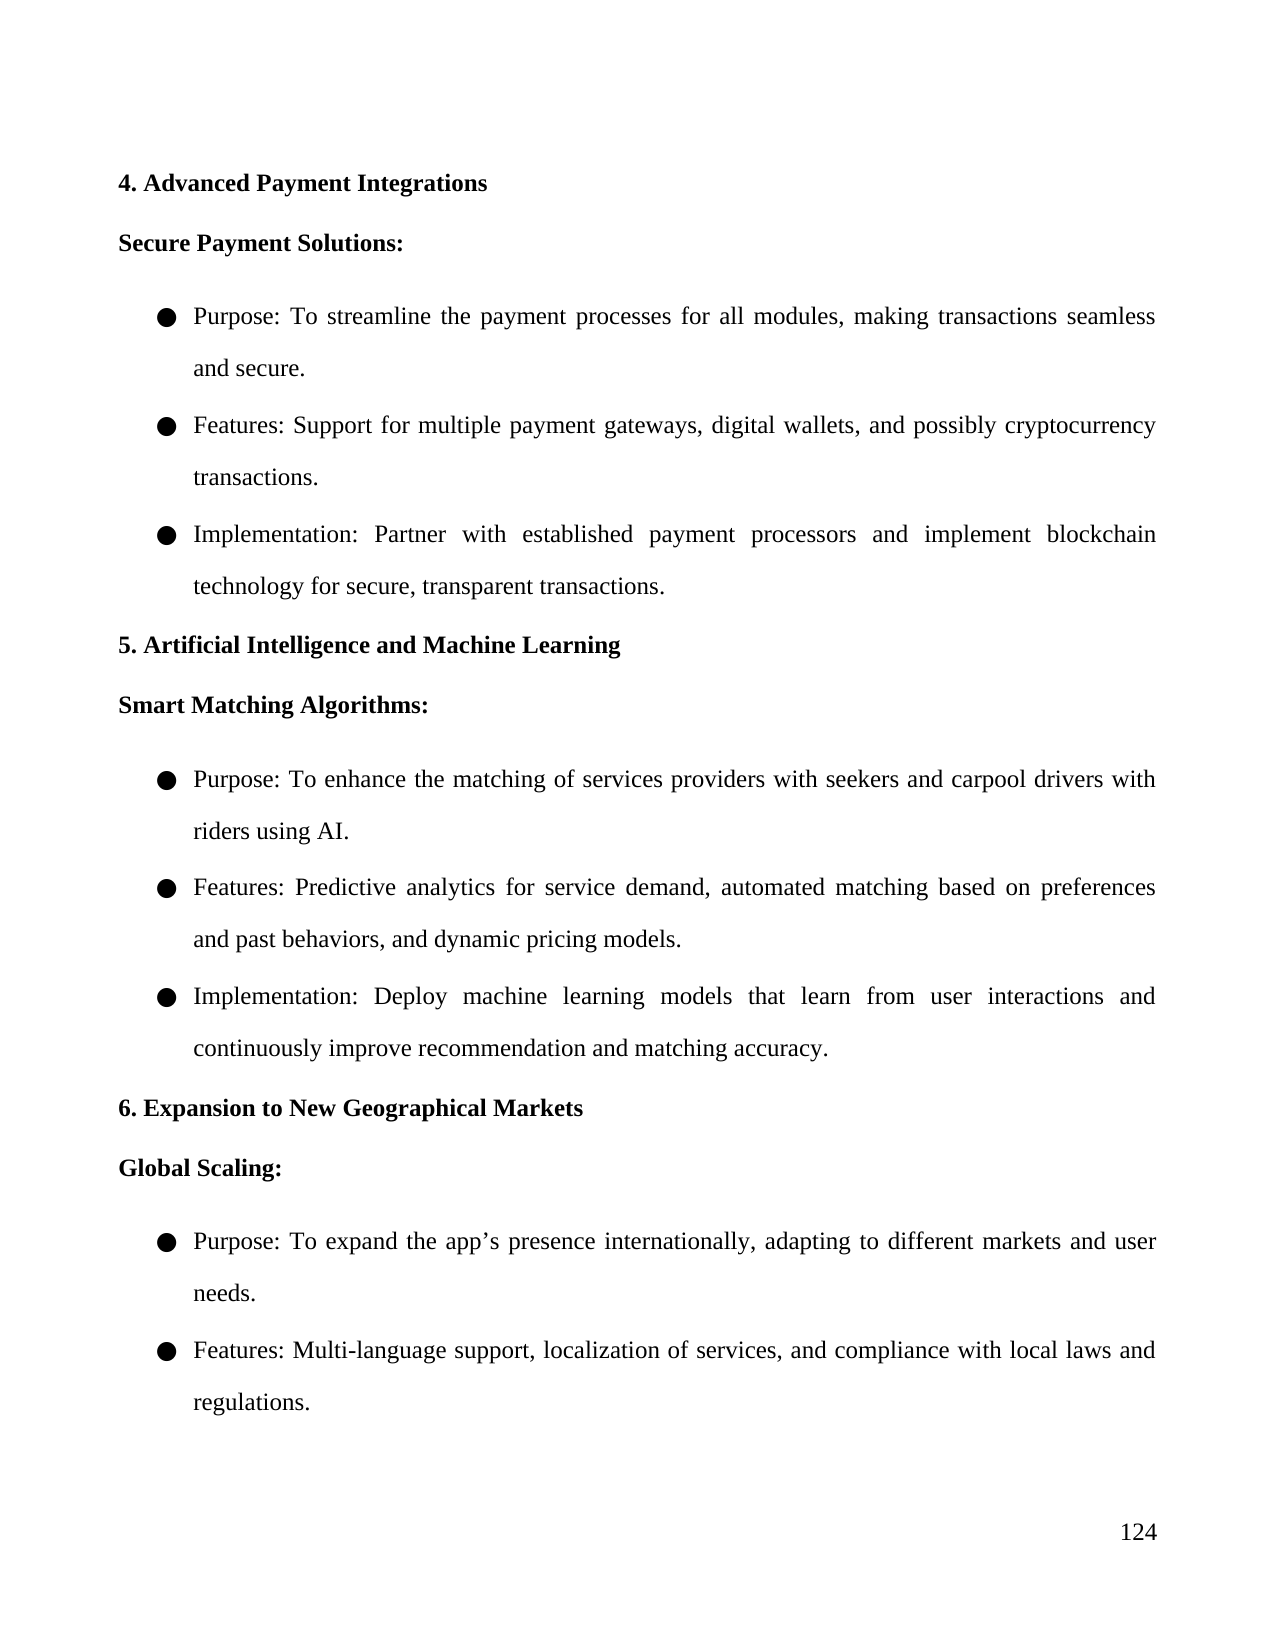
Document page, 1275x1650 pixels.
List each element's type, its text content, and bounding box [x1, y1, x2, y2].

list Features: Support for multiple payment gateways, digital wallets, and possibly cryptocurrency transactions. [156, 396, 1157, 491]
text 5. Artificial Intelligence and Machine Learning [118, 631, 1157, 659]
list Purpose: To expand the app’s presence internationally, adapting to different markets and user needs. [156, 1213, 1157, 1307]
list Purpose: To streamline the payment processes for all modules, making transactions seamless and secure. [156, 288, 1157, 382]
list Features: Predictive analytics for service demand, automated matching based on preferences and past behaviors, and dynamic pricing models. [156, 859, 1157, 953]
list Features: Multi-language support, localization of services, and compliance with local laws and regulations. [156, 1321, 1157, 1416]
list Purpose: To enhance the matching of services providers with seekers and carpool drivers with riders using AI. [156, 750, 1157, 844]
list Implementation: Deploy machine learning models that learn from user interactions and continuously improve recommendation and matching accuracy. [156, 968, 1157, 1062]
text 4. Advanced Payment Integrations [118, 168, 1157, 197]
text 6. Expansion to New Geographical Markets [118, 1093, 1157, 1122]
text Global Scaling: [118, 1153, 1157, 1182]
list Implementation: Partner with established payment processors and implement blockchain technology for secure, transparent transactions. [156, 505, 1157, 599]
text Smart Matching Algorithms: [118, 690, 1157, 719]
text Secure Payment Solutions: [118, 228, 1157, 257]
